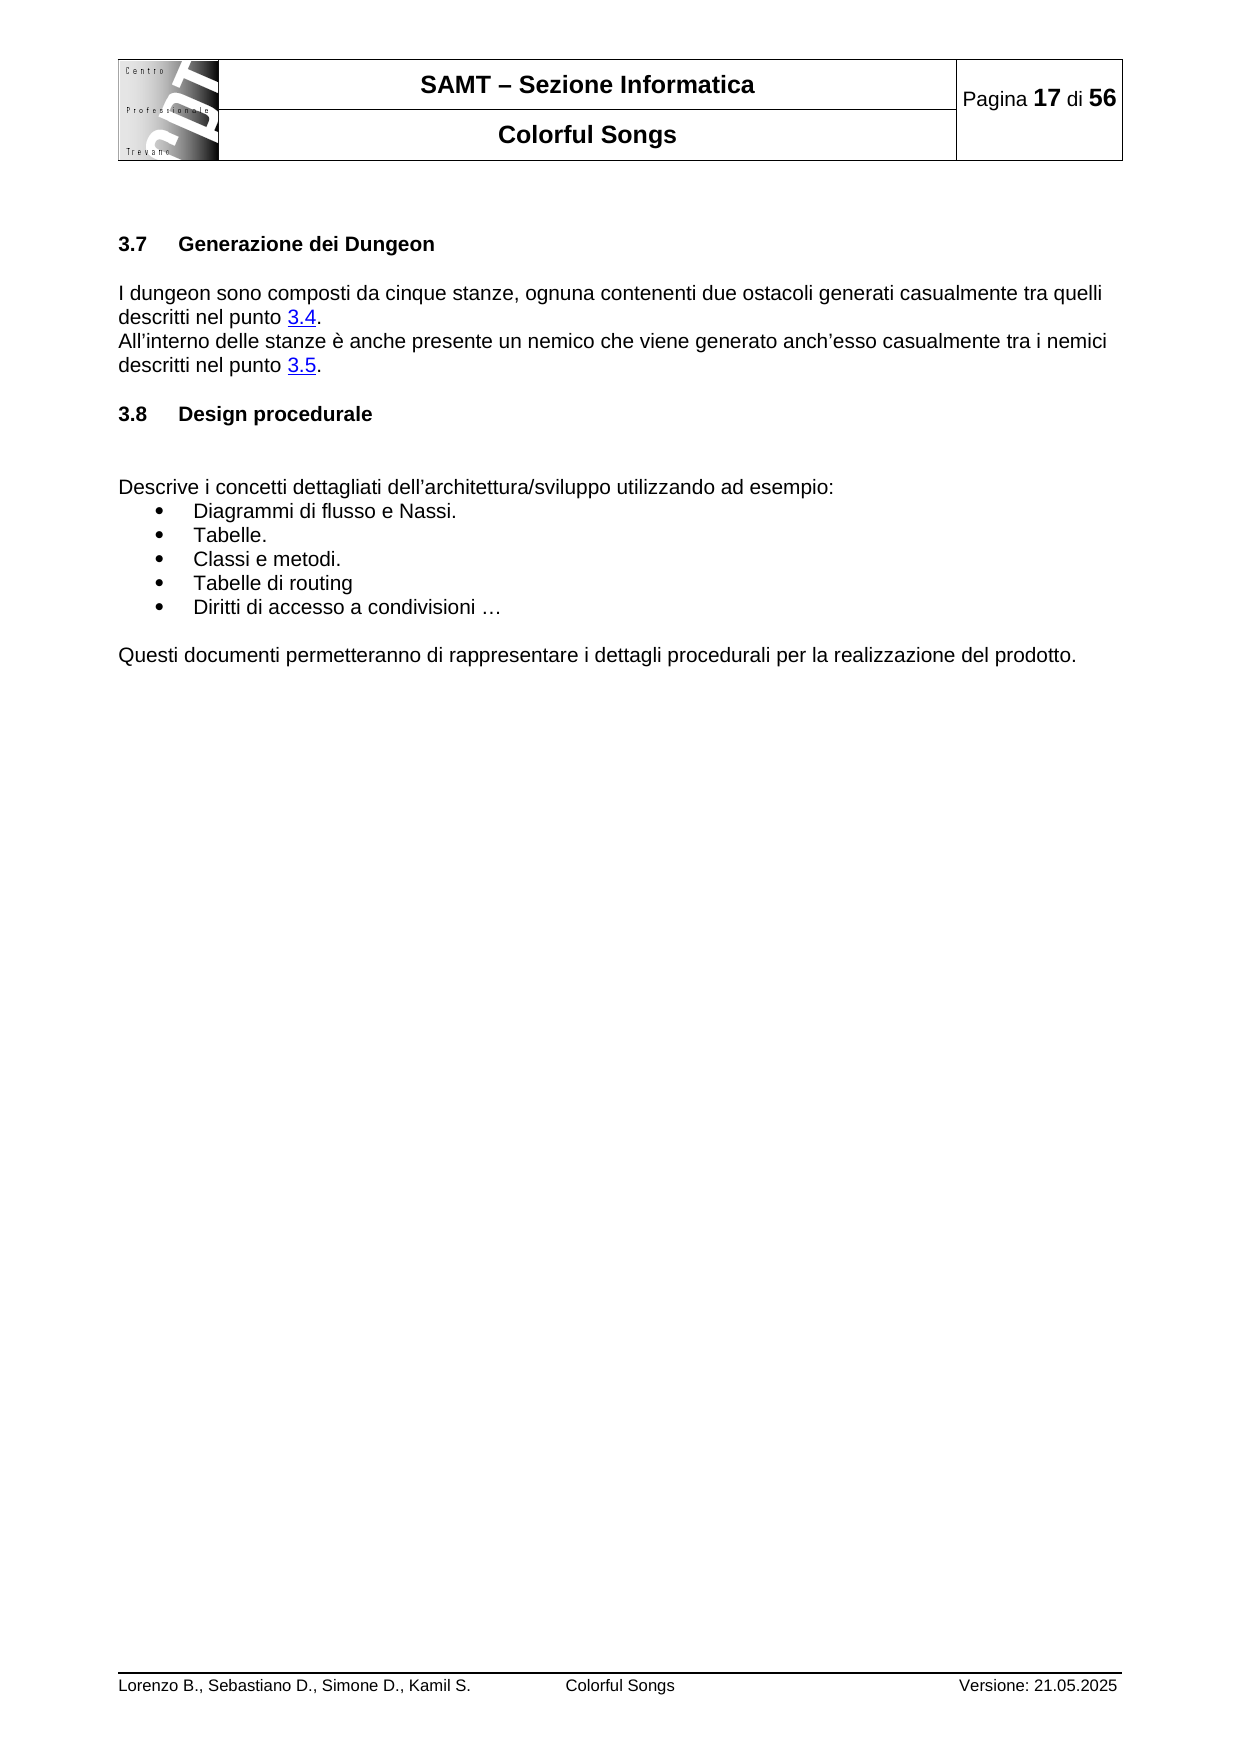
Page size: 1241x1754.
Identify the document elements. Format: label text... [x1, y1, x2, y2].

subtitle Generazione dei Dungeon [118, 232, 1122, 256]
picture [118, 60, 219, 160]
list Classi e metodi. [156, 547, 1122, 571]
text I dungeon sono composti da cinque stanze, ognuna contenenti due ostacoli generati casualmente tra quelli descritti nel punto 3.4. [118, 281, 1122, 329]
list Diagrammi di flusso e Nassi. [156, 498, 1122, 522]
list Tabelle di routing [156, 571, 1122, 595]
text Questi documenti permetteranno di rappresentare i dettagli procedurali per la realizzazione del prodotto. [118, 643, 1122, 667]
list Diritti di accesso a condivisioni … [156, 595, 1122, 619]
text Descrive i concetti dettagliati dell’architettura/sviluppo utilizzando ad esempio: [118, 474, 1122, 498]
text All’interno delle stanze è anche presente un nemico che viene generato anch’esso casualmente tra i nemici descritti nel punto 3.5. [118, 329, 1122, 377]
list Tabelle. [156, 522, 1122, 547]
subtitle Design procedurale [118, 402, 1122, 426]
